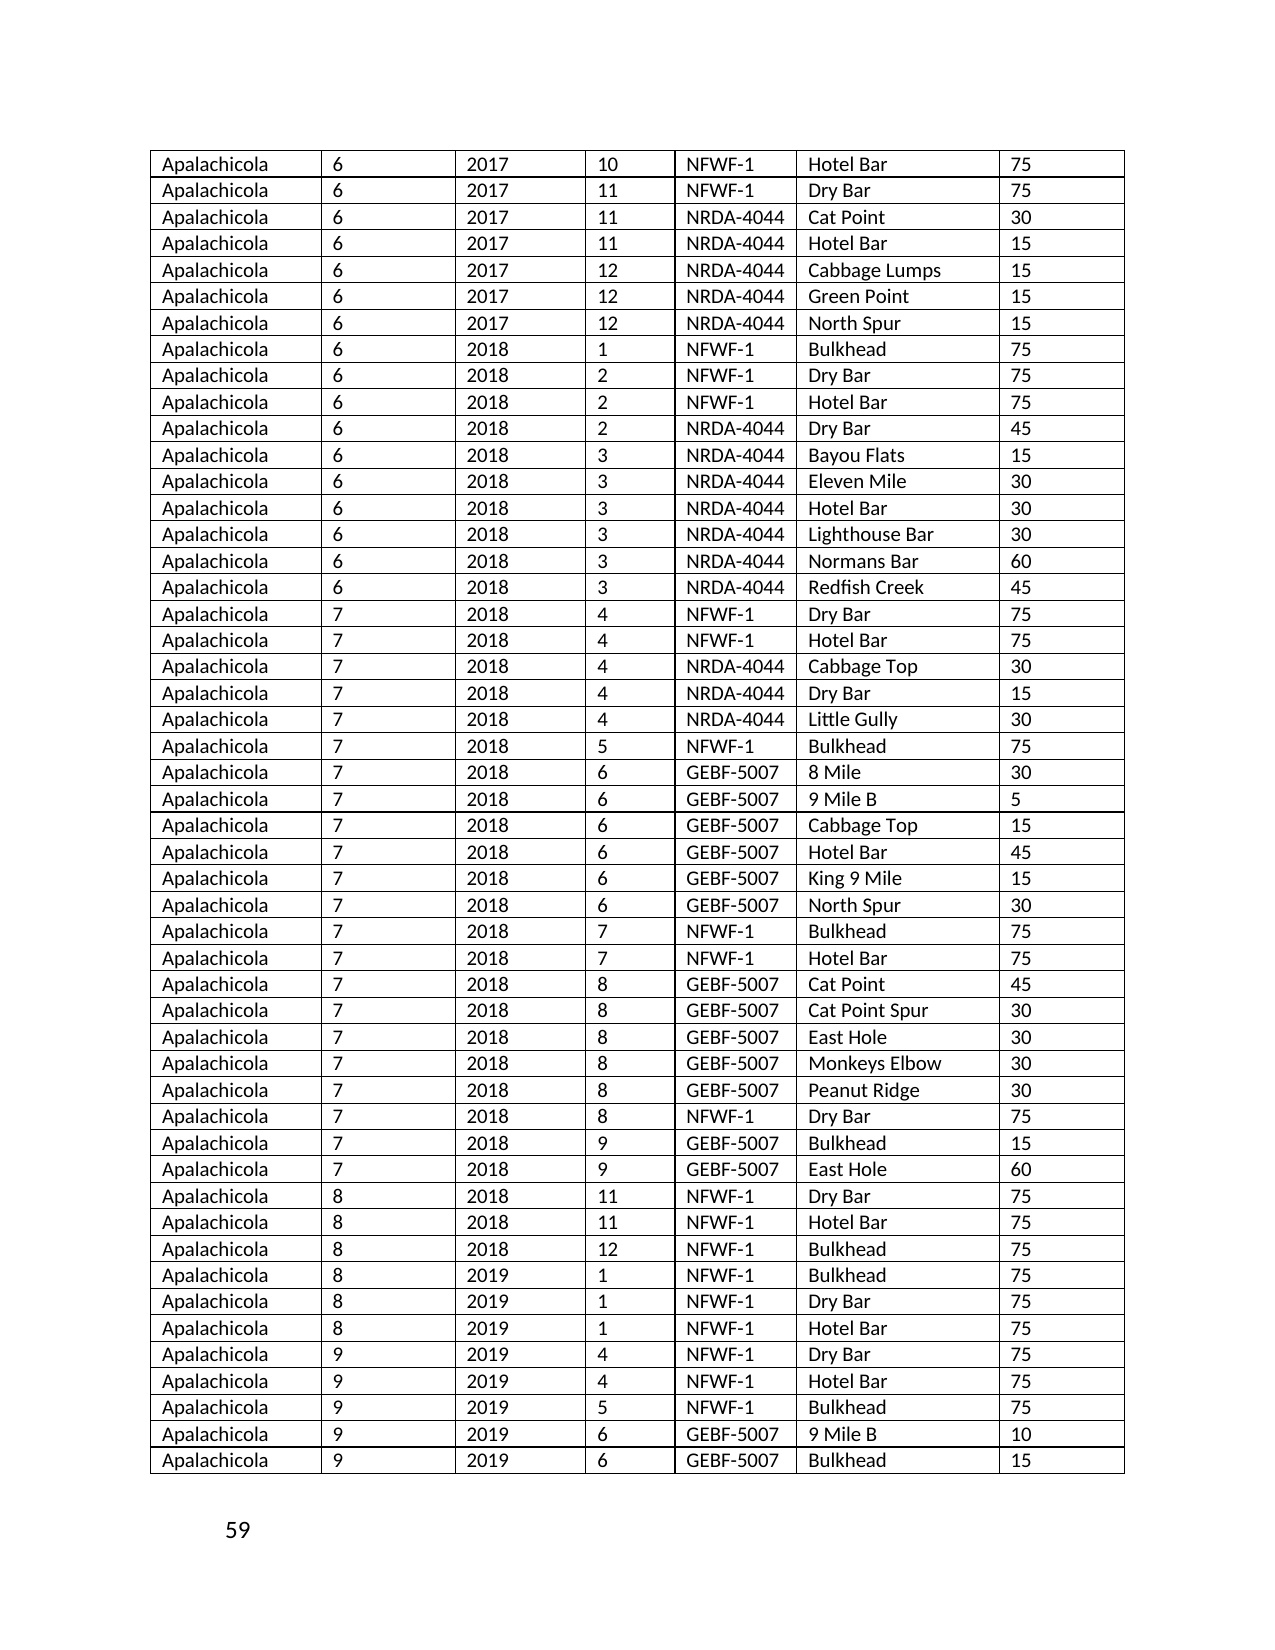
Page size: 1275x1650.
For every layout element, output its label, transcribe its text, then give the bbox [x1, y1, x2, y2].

table_cell 9 Mile B [797, 1421, 999, 1446]
table_cell 2018 [456, 733, 585, 758]
table_cell 8 [586, 998, 674, 1023]
table_cell 75 [1000, 1368, 1124, 1393]
table_cell 2017 [456, 151, 585, 176]
table_cell GEBF-5007 [676, 1448, 796, 1473]
table_cell 9 Mile B [797, 786, 999, 811]
table_cell 30 [1000, 469, 1124, 494]
table_cell 75 [1000, 945, 1124, 970]
table_cell GEBF-5007 [676, 813, 796, 838]
table_cell 6 [322, 257, 455, 282]
table_cell Apalachicola [151, 1421, 321, 1446]
table_cell 4 [586, 654, 674, 679]
table_cell 15 [1000, 680, 1124, 706]
table_cell 12 [586, 257, 674, 282]
table_cell Bulkhead [797, 1262, 999, 1288]
table_cell Apalachicola [151, 1051, 321, 1076]
table_cell 8 [322, 1236, 455, 1261]
table_cell NFWF-1 [676, 178, 796, 203]
table_cell 2019 [456, 1315, 585, 1341]
table_cell 75 [1000, 1236, 1124, 1261]
table_cell Apalachicola [151, 813, 321, 838]
table_cell 8 [322, 1209, 455, 1235]
table_cell Apalachicola [151, 760, 321, 785]
table_cell Cat Point [797, 204, 999, 229]
table_cell GEBF-5007 [676, 865, 796, 891]
table_cell 12 [586, 283, 674, 309]
table_cell 2018 [456, 680, 585, 706]
table_cell 15 [1000, 230, 1124, 256]
table_cell 2018 [456, 1156, 585, 1182]
table_cell NFWF-1 [676, 945, 796, 970]
table_cell 3 [586, 442, 674, 467]
table_cell 2017 [456, 204, 585, 229]
table_cell 6 [322, 151, 455, 176]
table_cell 2018 [456, 813, 585, 838]
table_cell 2017 [456, 257, 585, 282]
table_cell Apalachicola [151, 151, 321, 176]
table_cell Apalachicola [151, 548, 321, 573]
table_cell 5 [1000, 786, 1124, 811]
table_cell 7 [586, 918, 674, 944]
table_cell 75 [1000, 1395, 1124, 1420]
table_cell 30 [1000, 1024, 1124, 1049]
table_cell 7 [322, 892, 455, 917]
table_cell 7 [322, 733, 455, 758]
table_cell Apalachicola [151, 865, 321, 891]
table_cell North Spur [797, 892, 999, 917]
table_cell 8 [586, 971, 674, 997]
table_cell 5 [586, 733, 674, 758]
table_cell Hotel Bar [797, 627, 999, 653]
table_cell Apalachicola [151, 945, 321, 970]
table_cell 2018 [456, 495, 585, 520]
table_cell 3 [586, 574, 674, 600]
table_cell 7 [322, 786, 455, 811]
table_cell 6 [322, 416, 455, 441]
table_cell Apalachicola [151, 178, 321, 203]
table_cell 2018 [456, 892, 585, 917]
table_cell 75 [1000, 151, 1124, 176]
table_cell Apalachicola [151, 998, 321, 1023]
table_cell 2018 [456, 1236, 585, 1261]
table_cell NFWF-1 [676, 601, 796, 626]
table_cell 2018 [456, 363, 585, 388]
table_cell King 9 Mile [797, 865, 999, 891]
table_cell 7 [322, 1024, 455, 1049]
table_cell Apalachicola [151, 680, 321, 706]
table_cell 3 [586, 469, 674, 494]
table_cell NFWF-1 [676, 1262, 796, 1288]
table_cell Apalachicola [151, 310, 321, 335]
table_cell 75 [1000, 336, 1124, 362]
table_cell GEBF-5007 [676, 1024, 796, 1049]
table_cell 2018 [456, 601, 585, 626]
table_cell Green Point [797, 283, 999, 309]
table_cell 30 [1000, 892, 1124, 917]
table_cell Apalachicola [151, 204, 321, 229]
table_cell Apalachicola [151, 1368, 321, 1393]
table_cell 12 [586, 1236, 674, 1261]
table_cell 30 [1000, 654, 1124, 679]
table_cell Apalachicola [151, 1315, 321, 1341]
table_cell 6 [586, 1448, 674, 1473]
table_cell Cabbage Top [797, 654, 999, 679]
table_cell Little Gully [797, 707, 999, 732]
table_cell NFWF-1 [676, 1183, 796, 1208]
table_cell 6 [322, 310, 455, 335]
table_cell Apalachicola [151, 839, 321, 864]
table_cell 2018 [456, 548, 585, 573]
table_cell 75 [1000, 1315, 1124, 1341]
table_cell 15 [1000, 1130, 1124, 1155]
table_cell NFWF-1 [676, 918, 796, 944]
table_cell Peanut Ridge [797, 1077, 999, 1102]
table_cell Bulkhead [797, 1236, 999, 1261]
table_cell Apalachicola [151, 283, 321, 309]
table_cell Apalachicola [151, 627, 321, 653]
table_cell 7 [322, 601, 455, 626]
table_cell 30 [1000, 521, 1124, 547]
table_cell 2019 [456, 1342, 585, 1367]
table_cell 7 [322, 1130, 455, 1155]
table_cell 2018 [456, 389, 585, 414]
table_cell 75 [1000, 733, 1124, 758]
table_cell NFWF-1 [676, 1342, 796, 1367]
table_cell NRDA-4044 [676, 230, 796, 256]
table_cell 8 [586, 1104, 674, 1129]
table_cell Apalachicola [151, 707, 321, 732]
table_cell 2017 [456, 230, 585, 256]
table_cell Bulkhead [797, 733, 999, 758]
table_cell Apalachicola [151, 971, 321, 997]
table_cell NRDA-4044 [676, 574, 796, 600]
table_cell 8 [322, 1315, 455, 1341]
table_cell 60 [1000, 1156, 1124, 1182]
table_cell NFWF-1 [676, 389, 796, 414]
table_cell Apalachicola [151, 1395, 321, 1420]
table_cell NRDA-4044 [676, 495, 796, 520]
table_cell 10 [586, 151, 674, 176]
table_cell Hotel Bar [797, 151, 999, 176]
table_cell 7 [322, 945, 455, 970]
table_cell NFWF-1 [676, 1104, 796, 1129]
table_cell Dry Bar [797, 1289, 999, 1314]
table_cell Redfish Creek [797, 574, 999, 600]
table_cell 2018 [456, 416, 585, 441]
table_cell Hotel Bar [797, 495, 999, 520]
table_cell 2 [586, 416, 674, 441]
table_cell 75 [1000, 1289, 1124, 1314]
table_cell East Hole [797, 1156, 999, 1182]
table_cell Apalachicola [151, 918, 321, 944]
table_cell Apalachicola [151, 1024, 321, 1049]
table_cell 15 [1000, 442, 1124, 467]
table_cell 2018 [456, 1024, 585, 1049]
table_cell 2 [586, 363, 674, 388]
table_cell East Hole [797, 1024, 999, 1049]
table_cell 30 [1000, 1077, 1124, 1102]
table_cell 2018 [456, 865, 585, 891]
table_cell Apalachicola [151, 1289, 321, 1314]
table_cell Apalachicola [151, 1342, 321, 1367]
table_cell 30 [1000, 204, 1124, 229]
table_cell 2018 [456, 786, 585, 811]
table_cell Apalachicola [151, 442, 321, 467]
table_cell Apalachicola [151, 733, 321, 758]
table_cell 6 [586, 813, 674, 838]
table_cell Hotel Bar [797, 1368, 999, 1393]
table_cell NRDA-4044 [676, 283, 796, 309]
table_cell Apalachicola [151, 786, 321, 811]
table_cell 15 [1000, 257, 1124, 282]
table_cell 6 [322, 230, 455, 256]
table_cell 2019 [456, 1368, 585, 1393]
table_cell Cabbage Top [797, 813, 999, 838]
table_cell 3 [586, 521, 674, 547]
table_cell Bulkhead [797, 1395, 999, 1420]
table_cell 6 [586, 892, 674, 917]
table_cell 7 [322, 998, 455, 1023]
table_cell 2018 [456, 574, 585, 600]
table_cell 2017 [456, 310, 585, 335]
table_cell 3 [586, 548, 674, 573]
table_cell Hotel Bar [797, 230, 999, 256]
table_cell 6 [322, 469, 455, 494]
table_cell Hotel Bar [797, 389, 999, 414]
table_cell Apalachicola [151, 1156, 321, 1182]
table_cell 6 [322, 336, 455, 362]
table_cell 5 [586, 1395, 674, 1420]
table_cell 2018 [456, 760, 585, 785]
table_cell 75 [1000, 1262, 1124, 1288]
table_cell 75 [1000, 1104, 1124, 1129]
table_cell 15 [1000, 813, 1124, 838]
table_cell 2017 [456, 178, 585, 203]
table_cell 6 [322, 178, 455, 203]
table_cell 6 [586, 760, 674, 785]
table_cell 6 [586, 839, 674, 864]
table_cell NRDA-4044 [676, 416, 796, 441]
table_cell 45 [1000, 574, 1124, 600]
table_cell Apalachicola [151, 1077, 321, 1102]
table_cell 4 [586, 627, 674, 653]
table_cell Dry Bar [797, 680, 999, 706]
table_cell 2019 [456, 1262, 585, 1288]
table_cell GEBF-5007 [676, 971, 796, 997]
table_cell 6 [322, 521, 455, 547]
table_cell Dry Bar [797, 1342, 999, 1367]
table_cell 7 [322, 839, 455, 864]
table_cell 11 [586, 1209, 674, 1235]
table_cell Apalachicola [151, 389, 321, 414]
table_cell Cat Point [797, 971, 999, 997]
table_cell 8 [586, 1051, 674, 1076]
table_cell NRDA-4044 [676, 654, 796, 679]
table_cell NFWF-1 [676, 1289, 796, 1314]
table_cell 7 [322, 918, 455, 944]
table_cell Apalachicola [151, 1262, 321, 1288]
table_cell Apalachicola [151, 469, 321, 494]
table_cell 4 [586, 680, 674, 706]
table_cell 2018 [456, 1130, 585, 1155]
table_cell NRDA-4044 [676, 442, 796, 467]
table_cell 1 [586, 1262, 674, 1288]
table_cell 12 [586, 310, 674, 335]
table_cell 8 Mile [797, 760, 999, 785]
table_cell Apalachicola [151, 574, 321, 600]
table_cell Dry Bar [797, 1183, 999, 1208]
table_cell 75 [1000, 1183, 1124, 1208]
table_cell NRDA-4044 [676, 469, 796, 494]
table_cell Bulkhead [797, 1448, 999, 1473]
table_cell 2 [586, 389, 674, 414]
table_cell NRDA-4044 [676, 310, 796, 335]
table_cell GEBF-5007 [676, 1077, 796, 1102]
table_cell NFWF-1 [676, 1368, 796, 1393]
table_cell 6 [322, 495, 455, 520]
table_cell Apalachicola [151, 495, 321, 520]
table_cell 7 [322, 971, 455, 997]
table_cell 1 [586, 1289, 674, 1314]
table_cell Apalachicola [151, 1104, 321, 1129]
table_cell GEBF-5007 [676, 998, 796, 1023]
table_cell 8 [322, 1289, 455, 1314]
table_cell Eleven Mile [797, 469, 999, 494]
table_cell Monkeys Elbow [797, 1051, 999, 1076]
table_cell GEBF-5007 [676, 1421, 796, 1446]
table_cell 8 [586, 1024, 674, 1049]
table_cell 75 [1000, 389, 1124, 414]
table_cell Cabbage Lumps [797, 257, 999, 282]
table_cell Cat Point Spur [797, 998, 999, 1023]
table_cell 7 [322, 1104, 455, 1129]
table_cell 2019 [456, 1421, 585, 1446]
table_cell Apalachicola [151, 892, 321, 917]
table_cell 2018 [456, 707, 585, 732]
table_cell 11 [586, 1183, 674, 1208]
table_cell 75 [1000, 627, 1124, 653]
table_cell Hotel Bar [797, 945, 999, 970]
table_cell 6 [586, 786, 674, 811]
table_cell 4 [586, 1342, 674, 1367]
table_cell 10 [1000, 1421, 1124, 1446]
table_cell Apalachicola [151, 1448, 321, 1473]
table_cell 75 [1000, 601, 1124, 626]
table_cell NFWF-1 [676, 627, 796, 653]
table_cell 15 [1000, 865, 1124, 891]
table_cell 2018 [456, 469, 585, 494]
table_cell 30 [1000, 495, 1124, 520]
table_cell 7 [322, 760, 455, 785]
table_cell 2018 [456, 336, 585, 362]
table_cell Hotel Bar [797, 839, 999, 864]
table_cell 11 [586, 230, 674, 256]
table_cell Hotel Bar [797, 1315, 999, 1341]
table_cell Dry Bar [797, 416, 999, 441]
table_cell 2018 [456, 1183, 585, 1208]
table_cell 2018 [456, 945, 585, 970]
table_cell 2019 [456, 1395, 585, 1420]
table_cell 75 [1000, 1209, 1124, 1235]
table_cell NRDA-4044 [676, 204, 796, 229]
table_cell Apalachicola [151, 1209, 321, 1235]
table_cell 9 [586, 1130, 674, 1155]
table_cell Apalachicola [151, 230, 321, 256]
table_cell Bulkhead [797, 336, 999, 362]
table_cell 6 [322, 283, 455, 309]
table_cell Bulkhead [797, 918, 999, 944]
table_cell Dry Bar [797, 1104, 999, 1129]
table_cell Dry Bar [797, 178, 999, 203]
table_cell 6 [322, 363, 455, 388]
table_cell Apalachicola [151, 601, 321, 626]
table_cell 2019 [456, 1289, 585, 1314]
table_cell 8 [586, 1077, 674, 1102]
table_cell 75 [1000, 178, 1124, 203]
table_cell 45 [1000, 416, 1124, 441]
table_cell 30 [1000, 707, 1124, 732]
table_cell Apalachicola [151, 416, 321, 441]
table_cell 4 [586, 1368, 674, 1393]
table_cell 15 [1000, 1448, 1124, 1473]
table_cell North Spur [797, 310, 999, 335]
table_cell 11 [586, 178, 674, 203]
table_cell 2018 [456, 1051, 585, 1076]
table_cell 2018 [456, 627, 585, 653]
table_cell 2018 [456, 654, 585, 679]
table_cell 7 [322, 813, 455, 838]
table_cell Apalachicola [151, 1183, 321, 1208]
table_cell GEBF-5007 [676, 786, 796, 811]
table_cell Normans Bar [797, 548, 999, 573]
table_cell 7 [322, 627, 455, 653]
table_cell 45 [1000, 971, 1124, 997]
table_cell 15 [1000, 283, 1124, 309]
table_cell 6 [322, 442, 455, 467]
table_cell 2018 [456, 998, 585, 1023]
table_cell 7 [322, 865, 455, 891]
table_cell 75 [1000, 363, 1124, 388]
table_cell NFWF-1 [676, 1315, 796, 1341]
table_cell 2018 [456, 839, 585, 864]
table_cell Apalachicola [151, 363, 321, 388]
table_cell 9 [322, 1368, 455, 1393]
table_cell 4 [586, 707, 674, 732]
table_cell NRDA-4044 [676, 257, 796, 282]
table_cell 1 [586, 1315, 674, 1341]
table_cell 6 [322, 548, 455, 573]
table_cell Apalachicola [151, 257, 321, 282]
table_cell GEBF-5007 [676, 760, 796, 785]
table_cell NFWF-1 [676, 1209, 796, 1235]
table_cell 75 [1000, 1342, 1124, 1367]
table_cell Hotel Bar [797, 1209, 999, 1235]
table_cell 75 [1000, 918, 1124, 944]
table_cell 30 [1000, 998, 1124, 1023]
table_cell 11 [586, 204, 674, 229]
table_cell 4 [586, 601, 674, 626]
table_cell NFWF-1 [676, 363, 796, 388]
table_cell NFWF-1 [676, 336, 796, 362]
table_cell 9 [586, 1156, 674, 1182]
table_cell 7 [322, 707, 455, 732]
table_cell 7 [322, 680, 455, 706]
table_cell 30 [1000, 1051, 1124, 1076]
table_cell 2018 [456, 521, 585, 547]
table_cell 7 [322, 1156, 455, 1182]
table_cell 6 [322, 574, 455, 600]
table_cell Lighthouse Bar [797, 521, 999, 547]
table_cell 2018 [456, 1209, 585, 1235]
table_cell Apalachicola [151, 336, 321, 362]
table_cell 6 [322, 204, 455, 229]
table_cell 3 [586, 495, 674, 520]
table_cell 9 [322, 1342, 455, 1367]
table_cell 2018 [456, 442, 585, 467]
table_cell Apalachicola [151, 1236, 321, 1261]
table_cell 60 [1000, 548, 1124, 573]
table_cell GEBF-5007 [676, 1051, 796, 1076]
table_cell 45 [1000, 839, 1124, 864]
table_cell NFWF-1 [676, 1395, 796, 1420]
table_cell 9 [322, 1421, 455, 1446]
table_cell 2019 [456, 1448, 585, 1473]
table_cell 8 [322, 1183, 455, 1208]
table_cell 2018 [456, 971, 585, 997]
table_cell 8 [322, 1262, 455, 1288]
table_cell Bayou Flats [797, 442, 999, 467]
table_cell GEBF-5007 [676, 1156, 796, 1182]
table_cell NRDA-4044 [676, 707, 796, 732]
table_cell NFWF-1 [676, 151, 796, 176]
table_cell 7 [322, 1051, 455, 1076]
table_cell Apalachicola [151, 521, 321, 547]
table_cell 6 [586, 1421, 674, 1446]
table_cell NRDA-4044 [676, 680, 796, 706]
table_cell NRDA-4044 [676, 548, 796, 573]
table_cell 7 [322, 1077, 455, 1102]
table_cell 9 [322, 1395, 455, 1420]
table_cell Apalachicola [151, 1130, 321, 1155]
table_cell Apalachicola [151, 654, 321, 679]
table_cell GEBF-5007 [676, 892, 796, 917]
table_cell 7 [322, 654, 455, 679]
table_cell 9 [322, 1448, 455, 1473]
table_cell Bulkhead [797, 1130, 999, 1155]
table_cell 30 [1000, 760, 1124, 785]
table_cell Dry Bar [797, 363, 999, 388]
table_cell NRDA-4044 [676, 521, 796, 547]
table_cell NFWF-1 [676, 1236, 796, 1261]
table_cell GEBF-5007 [676, 839, 796, 864]
table_cell Dry Bar [797, 601, 999, 626]
table_cell 1 [586, 336, 674, 362]
table_cell NFWF-1 [676, 733, 796, 758]
table_cell 6 [586, 865, 674, 891]
table_cell 15 [1000, 310, 1124, 335]
table_cell 2017 [456, 283, 585, 309]
table_cell 6 [322, 389, 455, 414]
table_cell 2018 [456, 1104, 585, 1129]
table_cell 2018 [456, 918, 585, 944]
table_cell GEBF-5007 [676, 1130, 796, 1155]
table_cell 2018 [456, 1077, 585, 1102]
table_cell 7 [586, 945, 674, 970]
